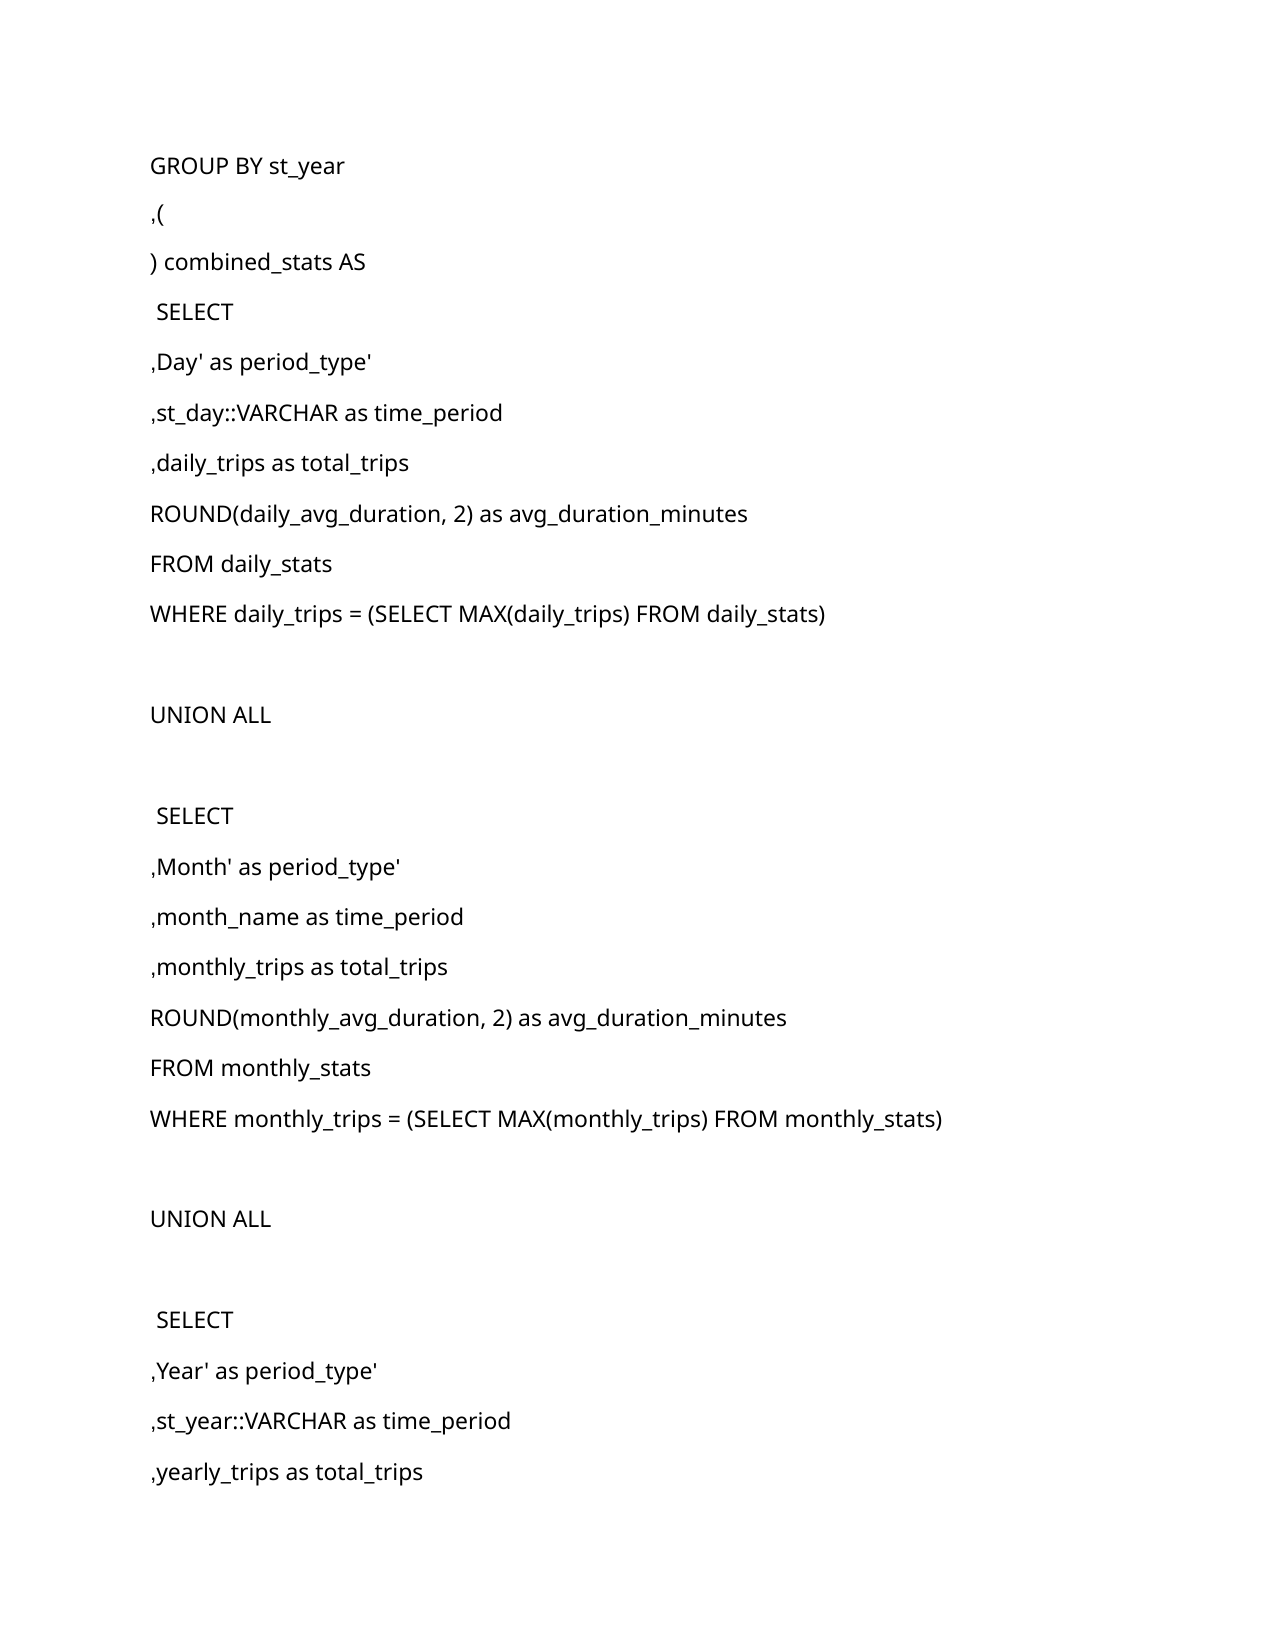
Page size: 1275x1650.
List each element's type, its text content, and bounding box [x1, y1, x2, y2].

text SELECT [150, 800, 1125, 831]
text UNION ALL [150, 699, 1125, 731]
text 'Month' as period_type, [150, 851, 1125, 882]
text daily_trips as total_trips, [150, 447, 1125, 478]
text combined_stats AS ( [150, 246, 1125, 277]
text GROUP BY st_year [150, 150, 1125, 181]
text WHERE daily_trips = (SELECT MAX(daily_trips) FROM daily_stats) [150, 598, 1125, 630]
text ROUND(daily_avg_duration, 2) as avg_duration_minutes [150, 498, 1125, 529]
text st_year::VARCHAR as time_period, [150, 1405, 1125, 1436]
text yearly_trips as total_trips, [150, 1456, 1125, 1487]
text FROM monthly_stats [150, 1052, 1125, 1083]
text WHERE monthly_trips = (SELECT MAX(monthly_trips) FROM monthly_stats) [150, 1103, 1125, 1134]
text 'Year' as period_type, [150, 1355, 1125, 1386]
text month_name as time_period, [150, 901, 1125, 932]
text SELECT [150, 1304, 1125, 1336]
text st_day::VARCHAR as time_period, [150, 397, 1125, 428]
text UNION ALL [150, 1203, 1125, 1235]
text 'Day' as period_type, [150, 346, 1125, 378]
text FROM daily_stats [150, 548, 1125, 579]
text SELECT [150, 296, 1125, 327]
text monthly_trips as total_trips, [150, 951, 1125, 983]
text ROUND(monthly_avg_duration, 2) as avg_duration_minutes [150, 1002, 1125, 1033]
text ), [150, 200, 1125, 227]
